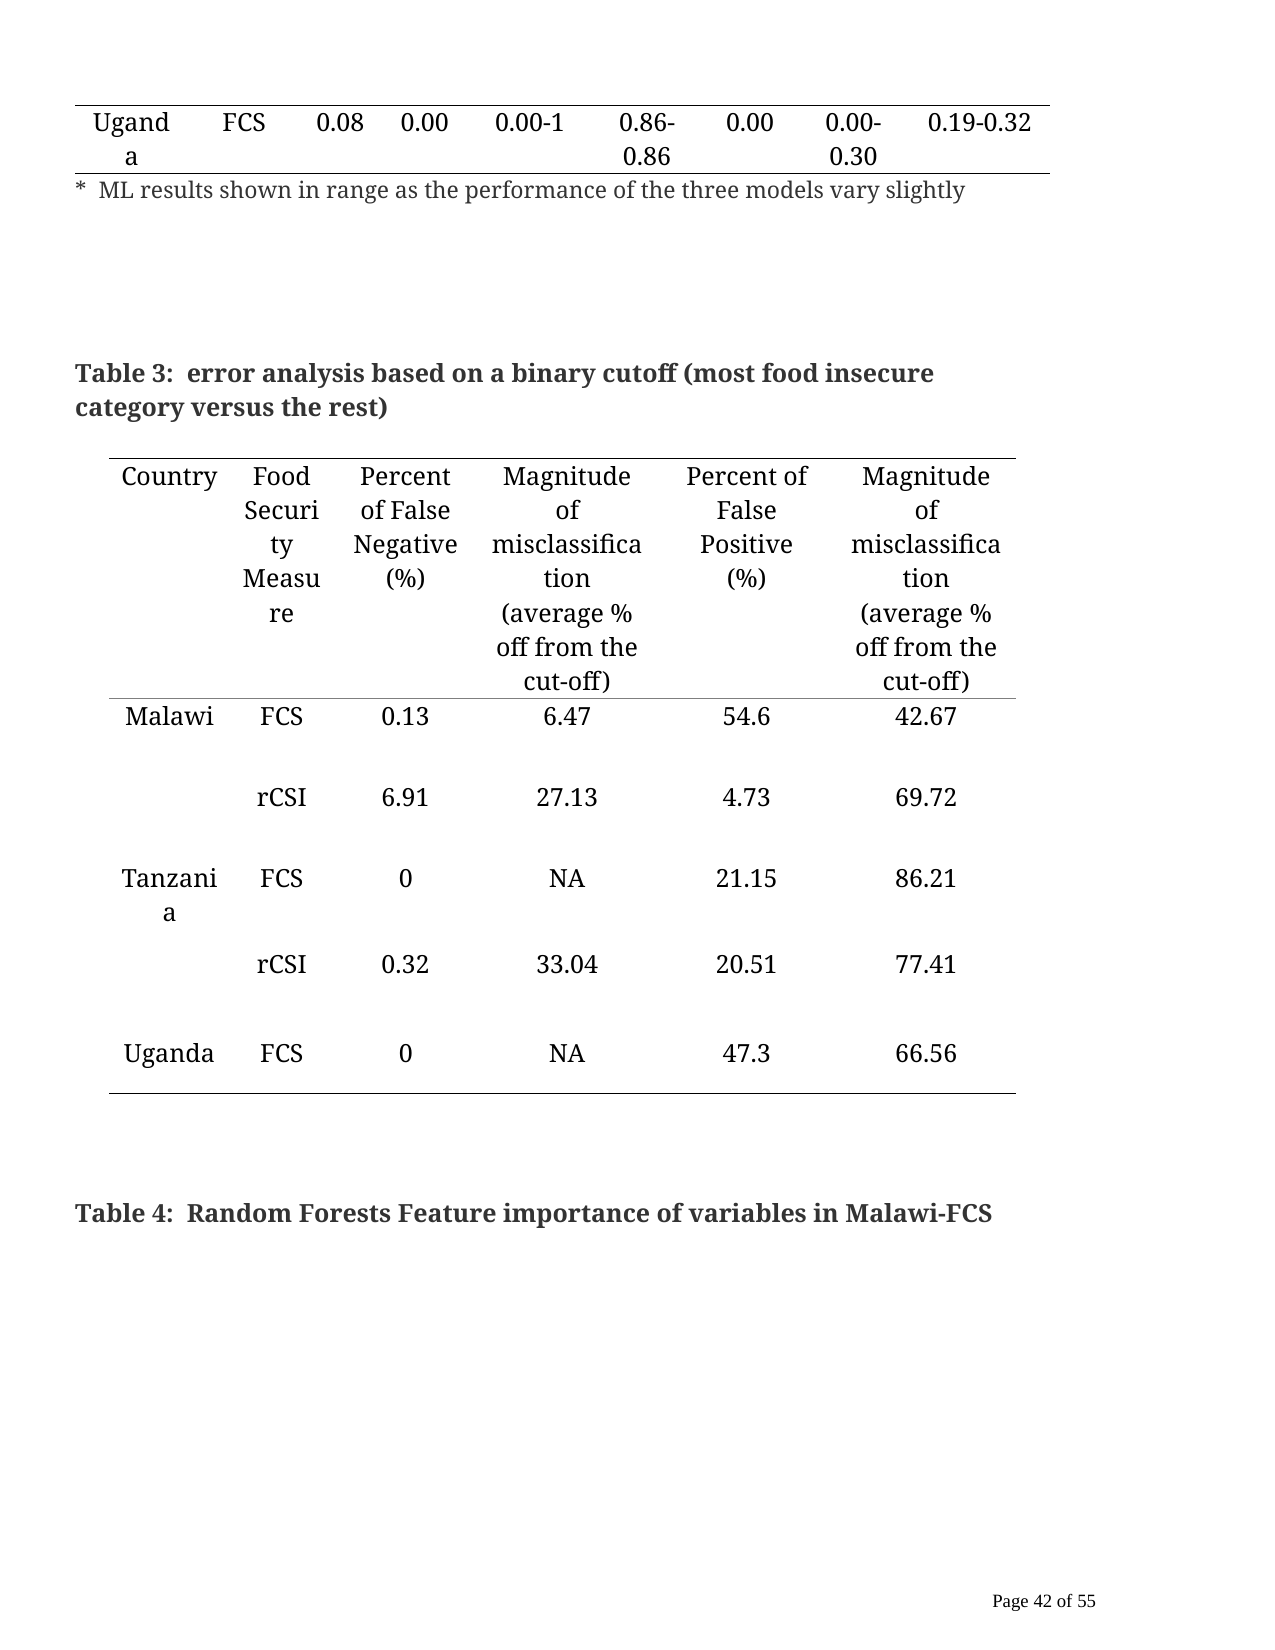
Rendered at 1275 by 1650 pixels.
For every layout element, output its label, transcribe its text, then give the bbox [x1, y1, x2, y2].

table_cell 27.13 [477, 780, 657, 861]
table_header Magnitude of misclassification (average % off from the cut-off) [836, 459, 1016, 697]
table_cell Uganda [75, 106, 188, 173]
table_cell 0.00-0.30 [797, 106, 909, 173]
table_cell rCSI [229, 780, 334, 861]
table_cell FCS [229, 699, 334, 780]
text * ML results shown in range as the performance of the three models vary slightly [75, 174, 1050, 205]
table_header Magnitude of misclassification (average % off from the cut-off) [477, 459, 657, 697]
table_cell 0.86-0.86 [591, 106, 703, 173]
table_cell 0.19-0.32 [909, 106, 1050, 173]
text Table 3: error analysis based on a binary cutoff (most food insecure category versus the rest) [75, 356, 1050, 424]
table_cell 77.41 [836, 947, 1016, 1036]
table_cell 21.15 [657, 861, 836, 947]
table_cell 54.6 [657, 699, 836, 780]
table_cell 0 [334, 1036, 477, 1093]
table_header Country [109, 459, 229, 697]
table_cell 6.91 [334, 780, 477, 861]
table_cell FCS [229, 861, 334, 947]
table_cell 0.32 [334, 947, 477, 1036]
table_header Percent of False Negative (%) [334, 459, 477, 697]
table_cell 69.72 [836, 780, 1016, 861]
table_cell FCS [188, 106, 300, 173]
table_cell 33.04 [477, 947, 657, 1036]
table_cell rCSI [229, 947, 334, 1036]
table_cell 6.47 [477, 699, 657, 780]
table_cell 20.51 [657, 947, 836, 1036]
table_cell Tanzania [109, 861, 229, 1036]
table_cell 0.13 [334, 699, 477, 780]
table_cell 0.00-1 [469, 106, 591, 173]
table_cell NA [477, 1036, 657, 1093]
text Table 4: Random Forests Feature importance of variables in Malawi-FCS [75, 1196, 1050, 1230]
table_cell 47.3 [657, 1036, 836, 1093]
table_cell Uganda [109, 1036, 229, 1093]
table_cell 4.73 [657, 780, 836, 861]
table_cell 0.00 [380, 106, 469, 173]
table_cell 42.67 [836, 699, 1016, 780]
table_header Food Security Measure [229, 459, 334, 697]
table_cell 0 [334, 861, 477, 947]
table_cell 86.21 [836, 861, 1016, 947]
table_cell FCS [229, 1036, 334, 1093]
table_cell NA [477, 861, 657, 947]
table_cell 0.00 [703, 106, 797, 173]
table_cell 66.56 [836, 1036, 1016, 1093]
table_header Percent of False Positive (%) [657, 459, 836, 697]
table_cell 0.08 [300, 106, 380, 173]
table_cell Malawi [109, 699, 229, 861]
